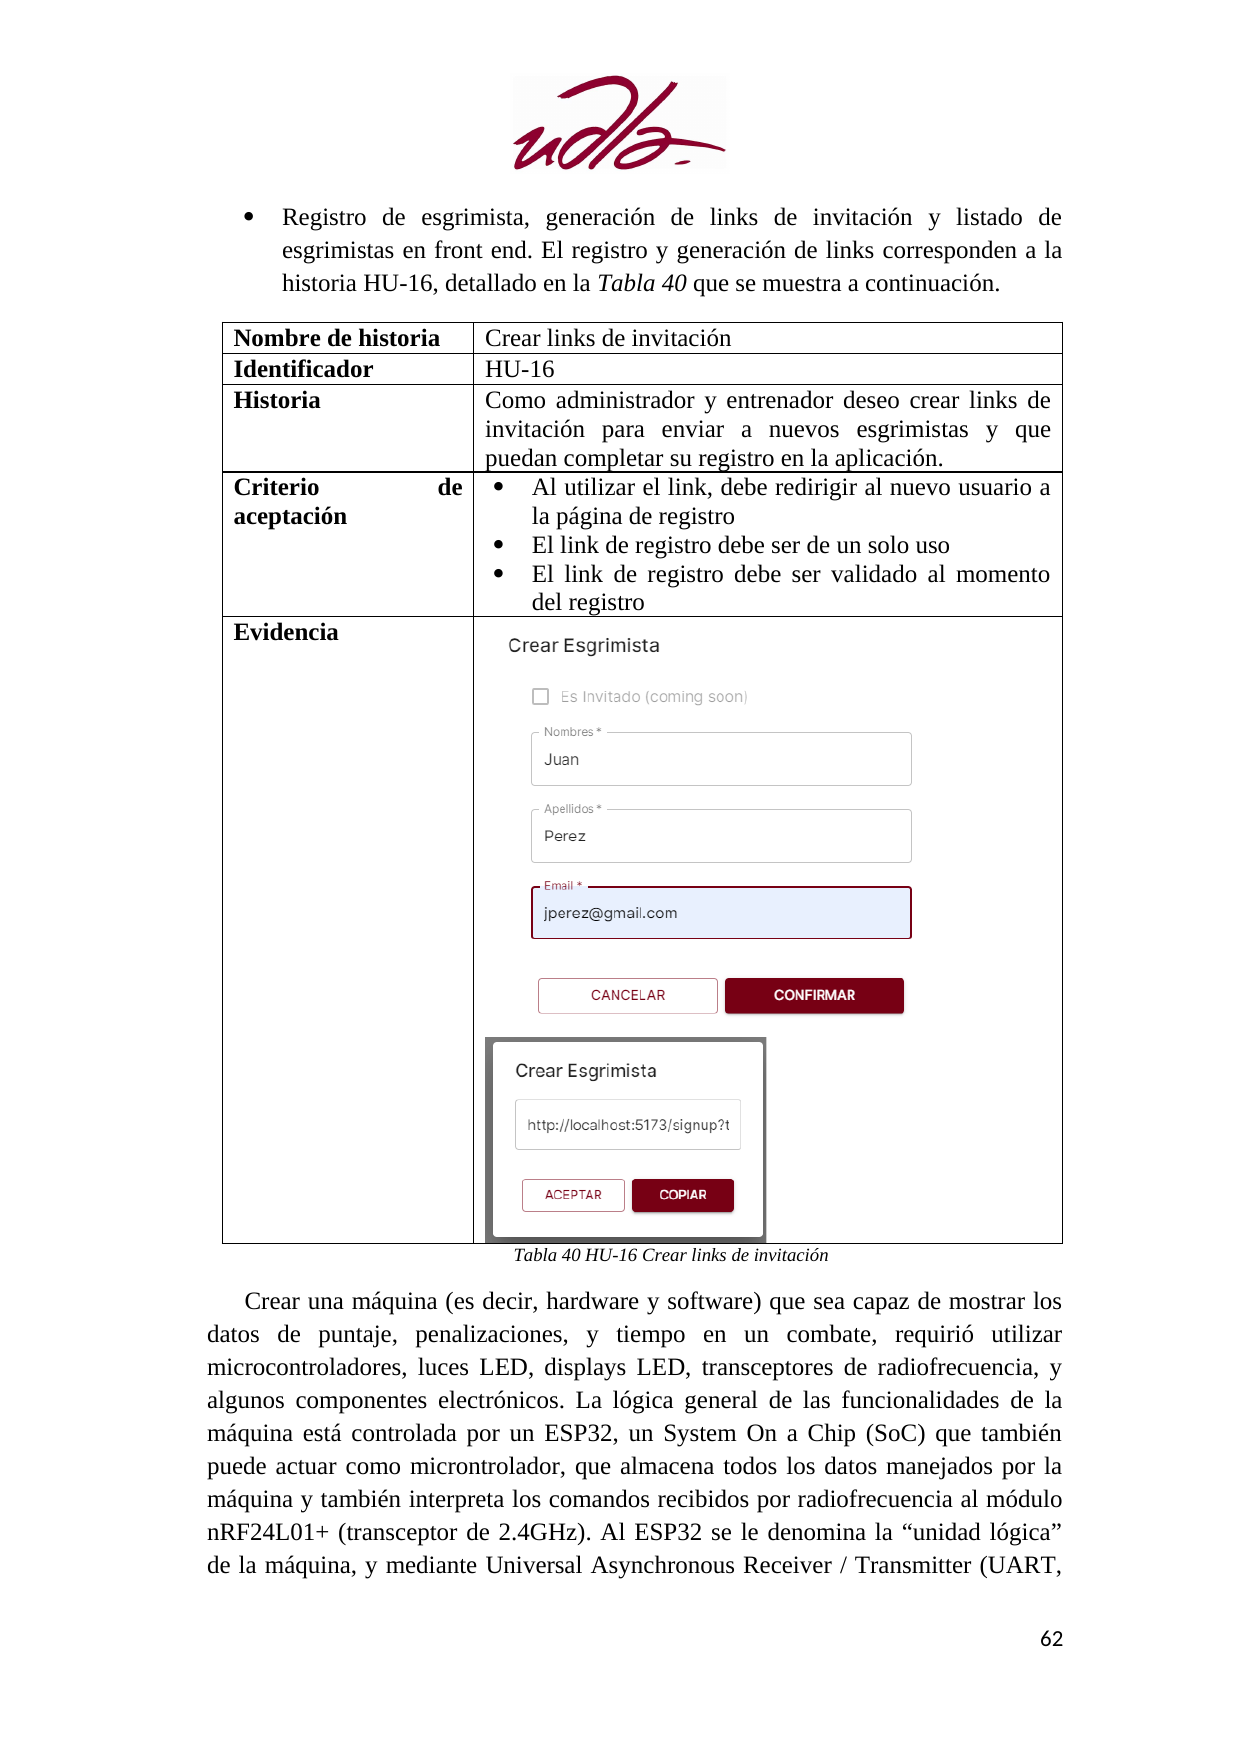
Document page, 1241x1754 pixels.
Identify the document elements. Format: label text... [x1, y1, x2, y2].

table_cell Al utilizar el link, debe redirigir al nuevo usuario a la página de registro El link de registro debe ser de un solo uso El link de registro debe ser validado al momento del registro [474, 473, 1062, 616]
list Registro de esgrimista, generación de links de invitación y listado de esgrimistas en front end. El registro y generación de links corresponden a la historia HU-16, detallado en la Tabla 40 que se muestra a continuación. [244, 202, 1063, 296]
table_cell [474, 617, 485, 1242]
table_cell Evidencia [223, 617, 473, 1242]
table_cell Identificador [223, 354, 473, 384]
table_cell HU-16 [474, 354, 1062, 384]
picture [509, 73, 731, 174]
picture [485, 617, 955, 1243]
table_cell [767, 617, 1062, 1242]
text Tabla 40 HU-16 Crear links de invitación [281, 1244, 1063, 1265]
table_cell Historia [223, 385, 473, 471]
table_header Nombre de historia [223, 323, 473, 353]
table_cell Como administrador y entrenador deseo crear links de invitación para enviar a nuevos esgrimistas y que puedan completar su registro en la aplicación. [474, 385, 1062, 471]
table_header Crear links de invitación [474, 323, 1062, 353]
table_cell Criterio de aceptación [223, 473, 473, 616]
